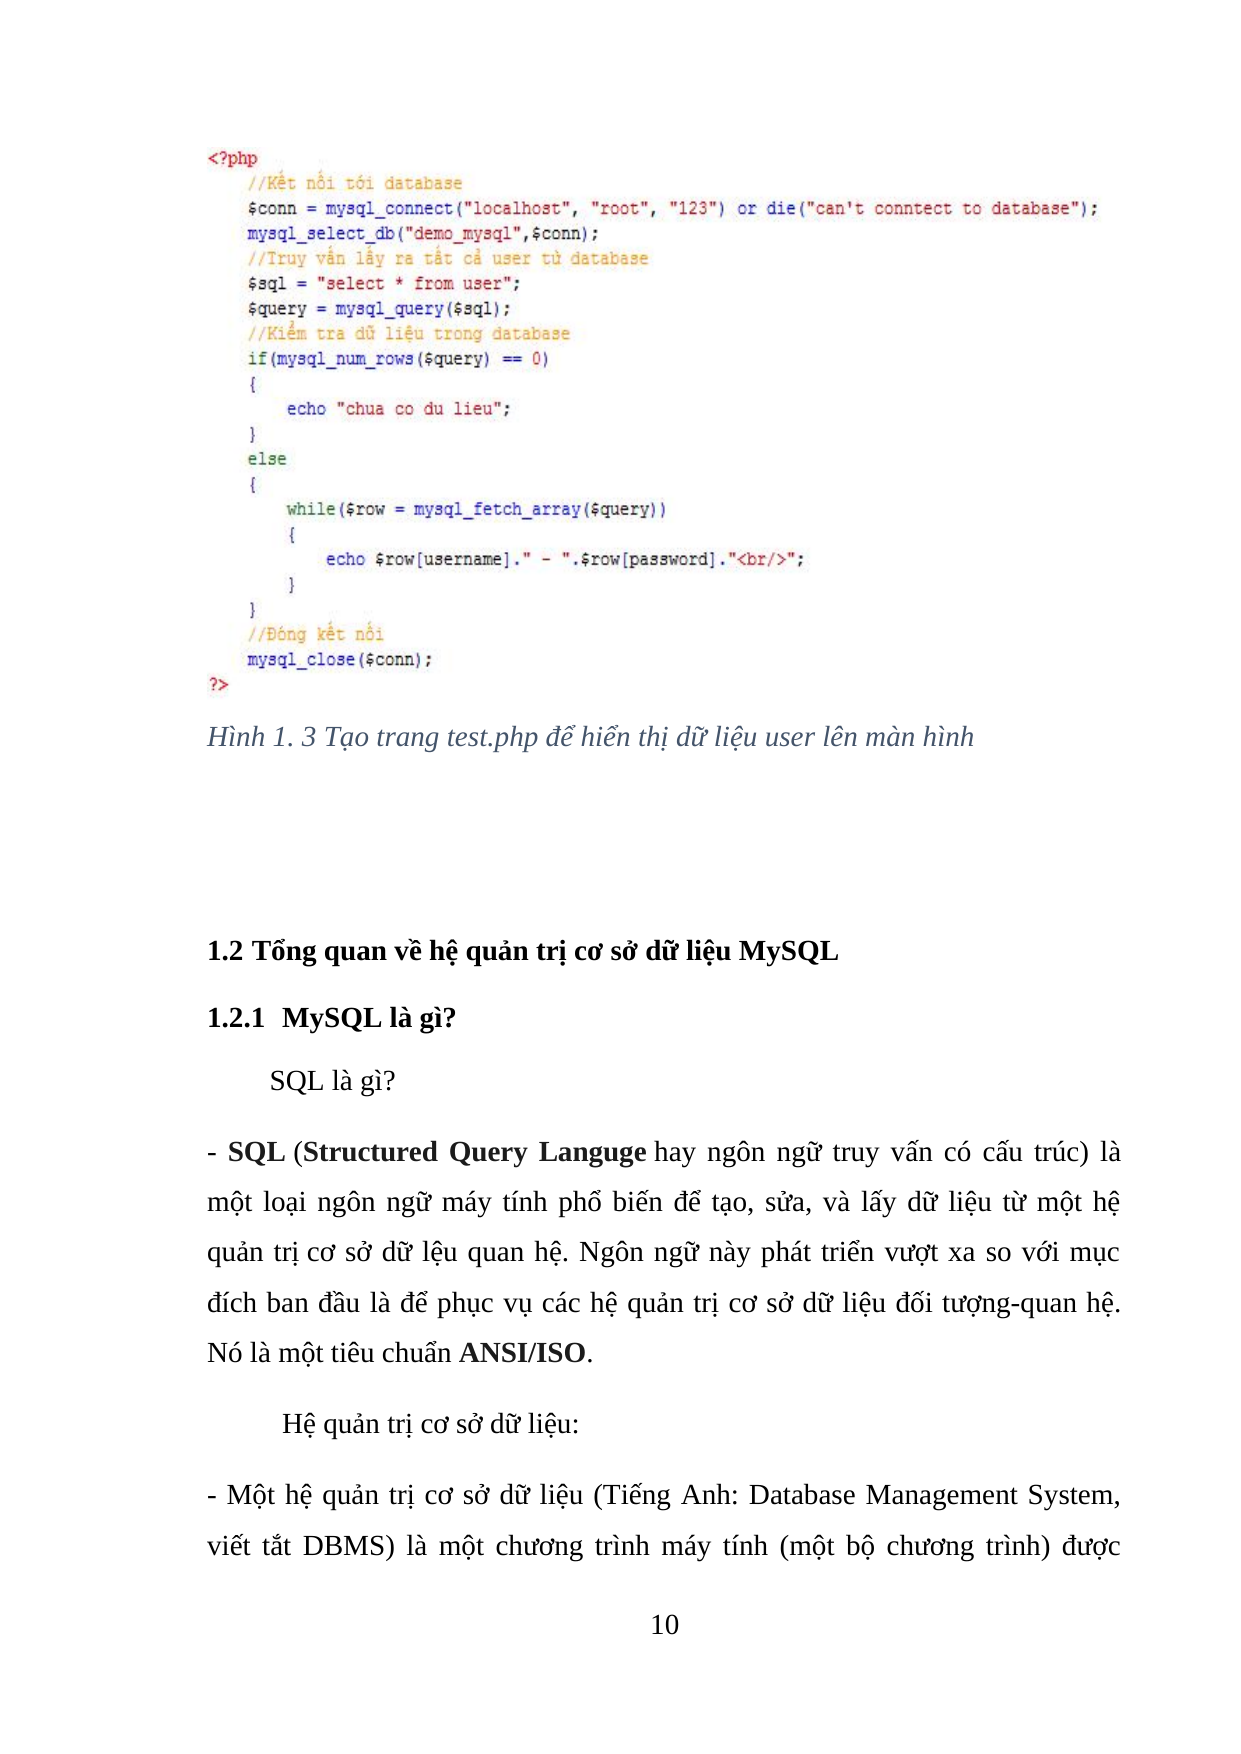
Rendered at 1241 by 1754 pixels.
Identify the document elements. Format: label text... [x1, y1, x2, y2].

text Hình 1. 3 Tạo trang test.php để hiển thị dữ liệu user lên màn hình [207, 719, 1122, 753]
text Hệ quản trị cơ sở dữ liệu: [207, 1406, 1122, 1440]
text - SQL (Structured Query Languge hay ngôn ngữ truy vấn có cấu trúc) là một loại ngôn ngữ máy tính phổ biến để tạo, sửa, và lấy dữ liệu từ một hệ quản trị cơ sở dữ lệu quan hệ. Ngôn ngữ này phát triển vượt xa so với mục đích ban đầu là để phục vụ các hệ quản trị cơ sở dữ liệu đối tượng-quan hệ. Nó là một tiêu chuẩn ANSI/ISO. [207, 1134, 1122, 1369]
subtitle Tổng quan về hệ quản trị cơ sở dữ liệu MySQL [207, 933, 1122, 966]
subtitle MySQL là gì? [207, 1000, 1122, 1033]
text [207, 1477, 1122, 1561]
text SQL là gì? [269, 1063, 1122, 1096]
picture [206, 147, 1122, 703]
